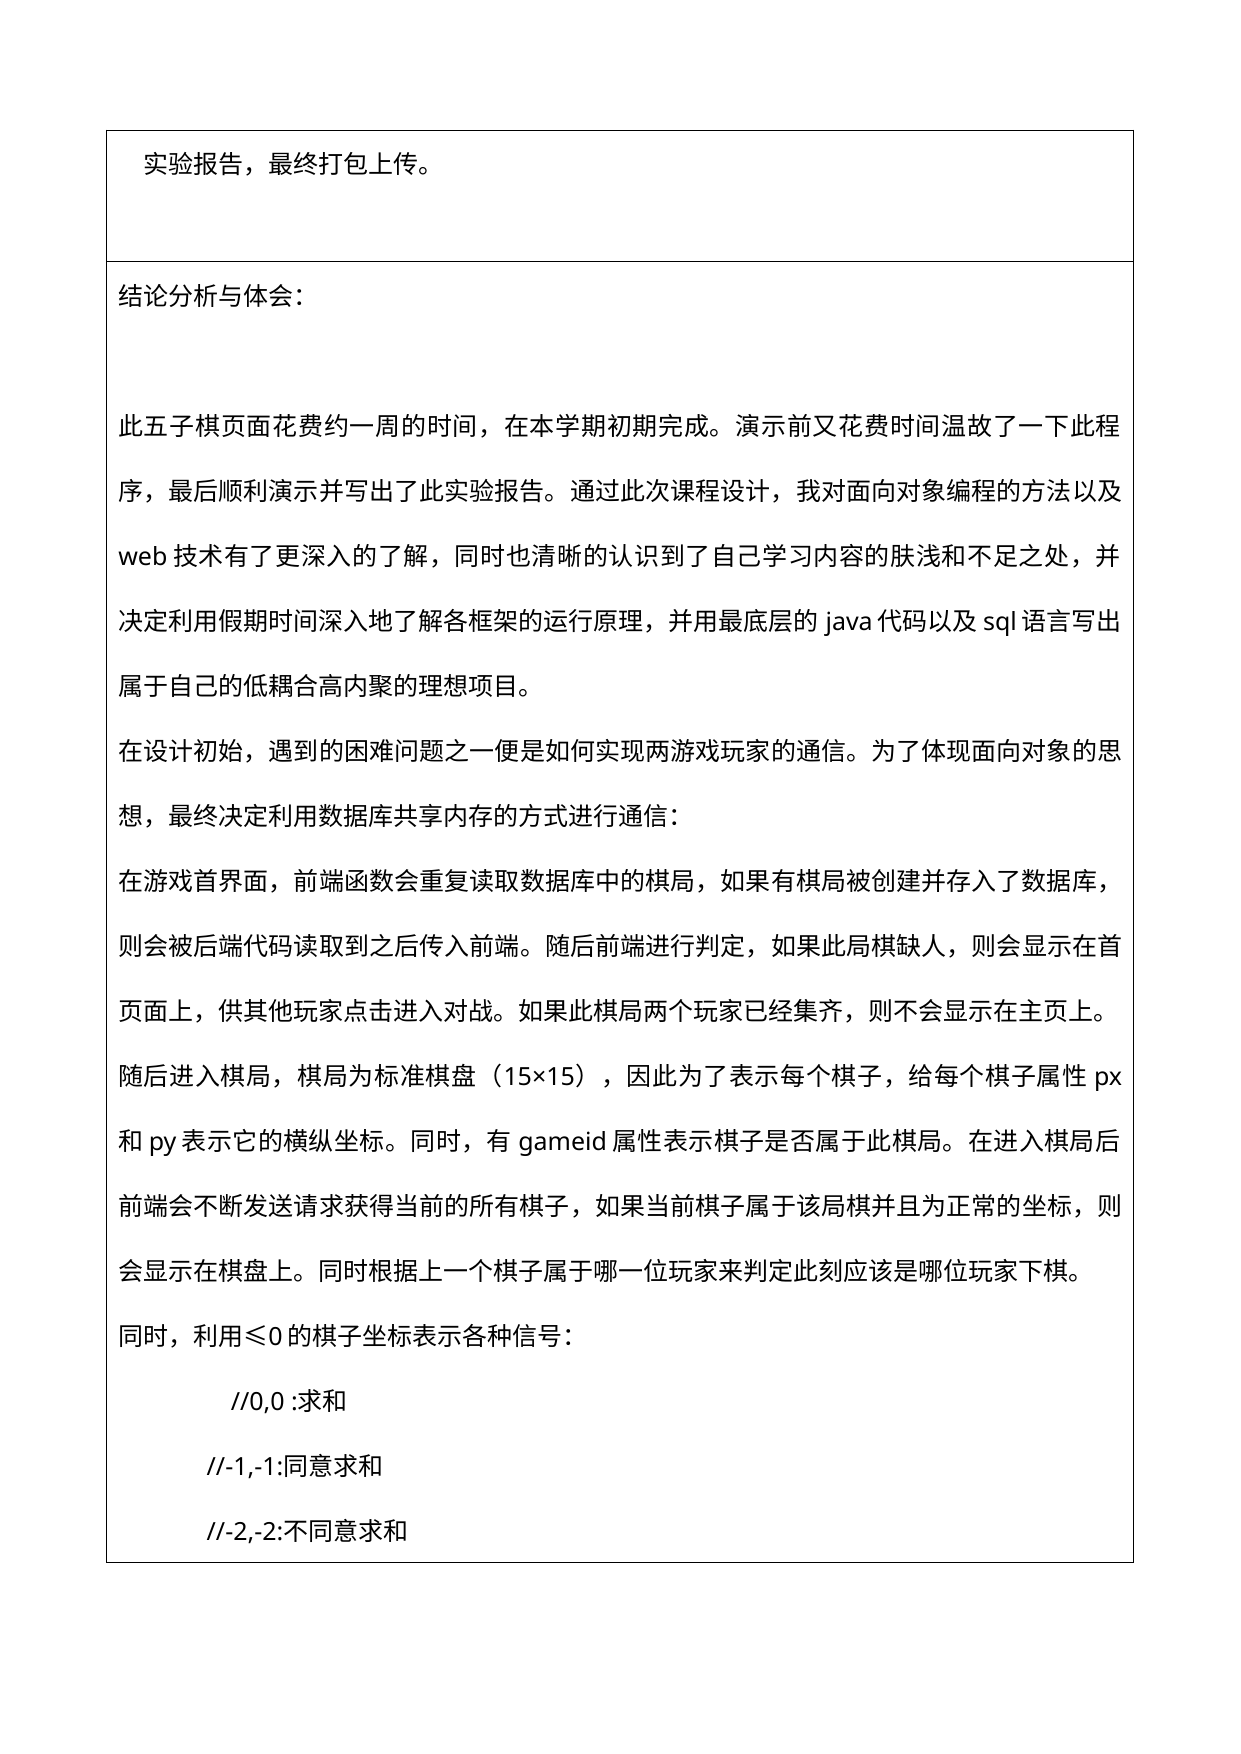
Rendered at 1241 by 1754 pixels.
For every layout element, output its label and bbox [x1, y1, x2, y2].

table_cell [107, 131, 1133, 261]
table_cell [107, 262, 1133, 1562]
